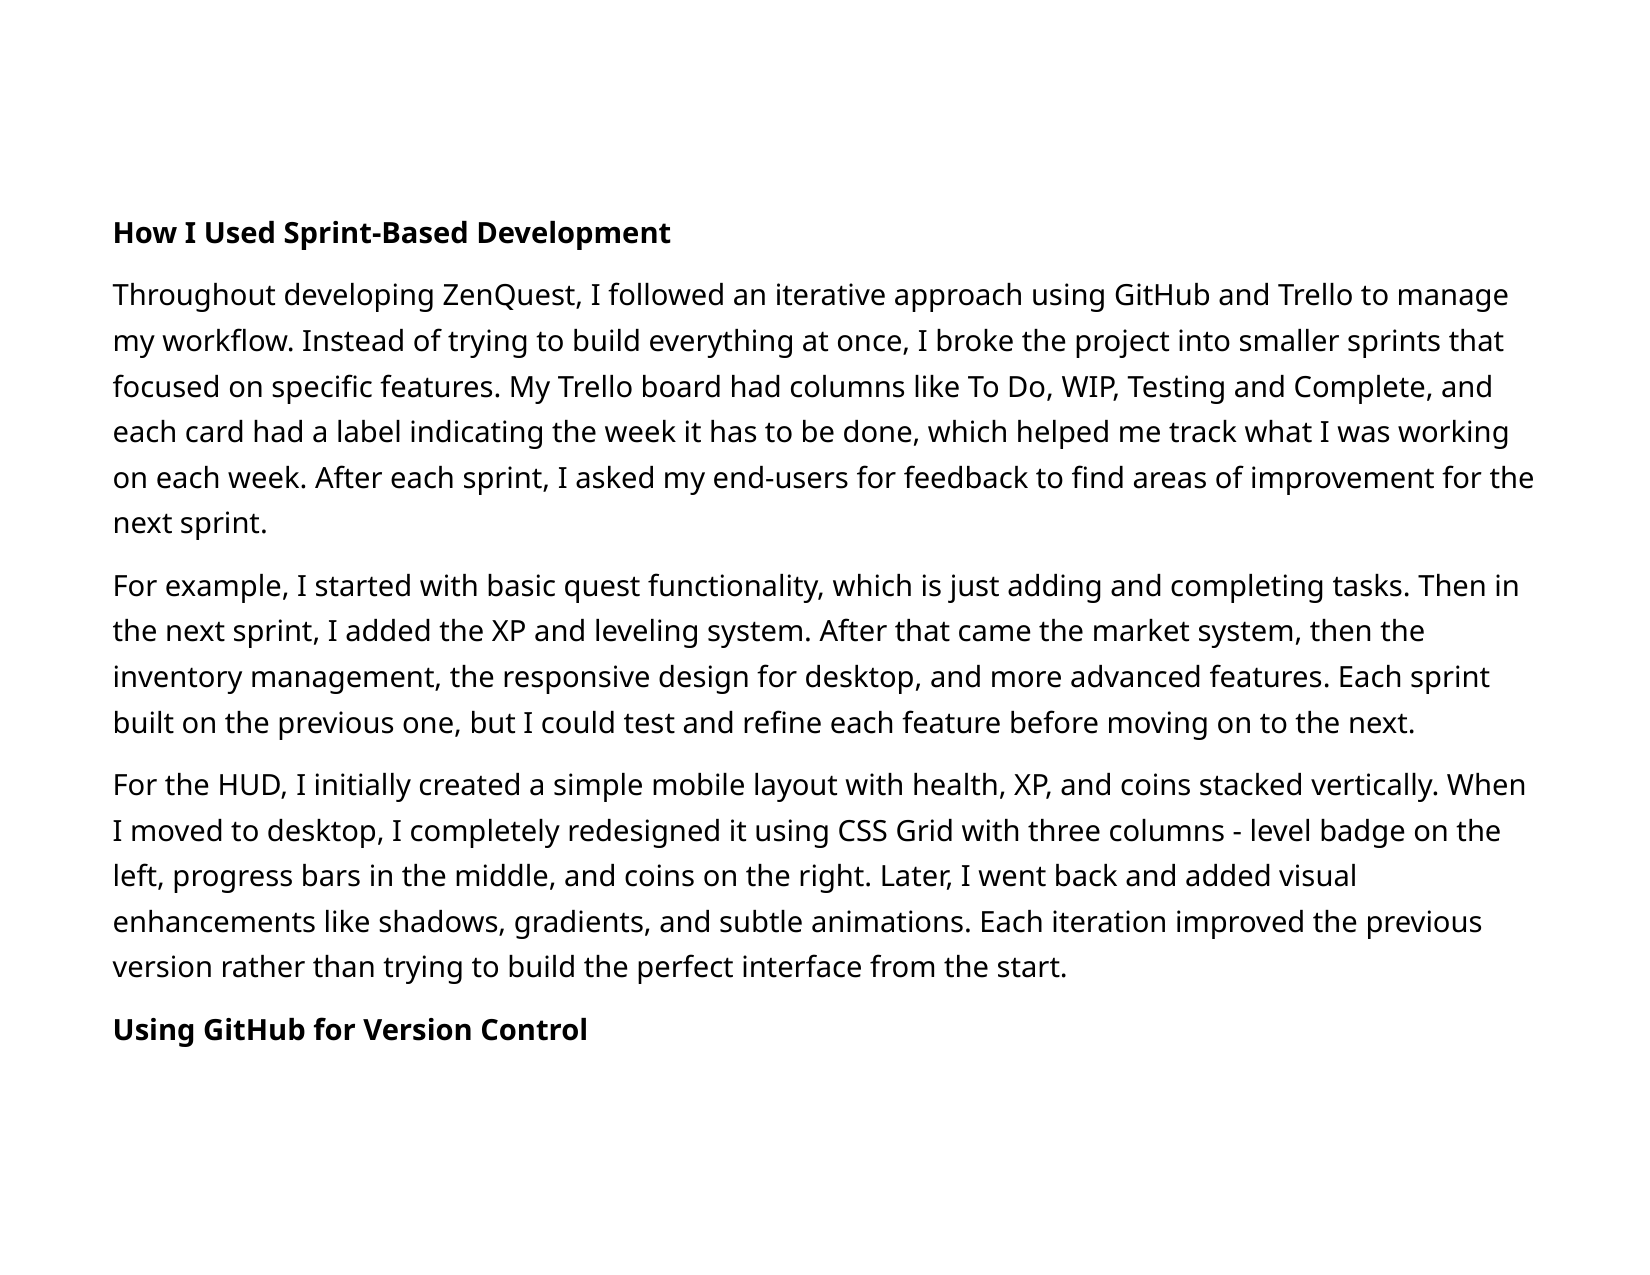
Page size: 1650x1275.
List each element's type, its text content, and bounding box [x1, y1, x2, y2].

text For example, I started with basic quest functionality, which is just adding and completing tasks. Then in the next sprint, I added the XP and leveling system. After that came the market system, then the inventory management, the responsive design for desktop, and more advanced features. Each sprint built on the previous one, but I could test and refine each feature before moving on to the next. [112, 565, 1537, 742]
text Using GitHub for Version Control [112, 1009, 1537, 1049]
text Throughout developing ZenQuest, I followed an iterative approach using GitHub and Trello to manage my workflow. Instead of trying to build everything at once, I broke the project into smaller sprints that focused on specific features. My Trello board had columns like To Do, WIP, Testing and Complete, and each card had a label indicating the week it has to be done, which helped me track what I was working on each week. After each sprint, I asked my end-users for feedback to find areas of improvement for the next sprint. [112, 274, 1537, 542]
text For the HUD, I initially created a simple mobile layout with health, XP, and coins stacked vertically. When I moved to desktop, I completely redesigned it using CSS Grid with three columns - level badge on the left, progress bars in the middle, and coins on the right. Later, I went back and added visual enhancements like shadows, gradients, and subtle animations. Each iteration improved the previous version rather than trying to build the perfect interface from the start. [112, 764, 1537, 986]
text How I Used Sprint-Based Development [112, 212, 1537, 252]
